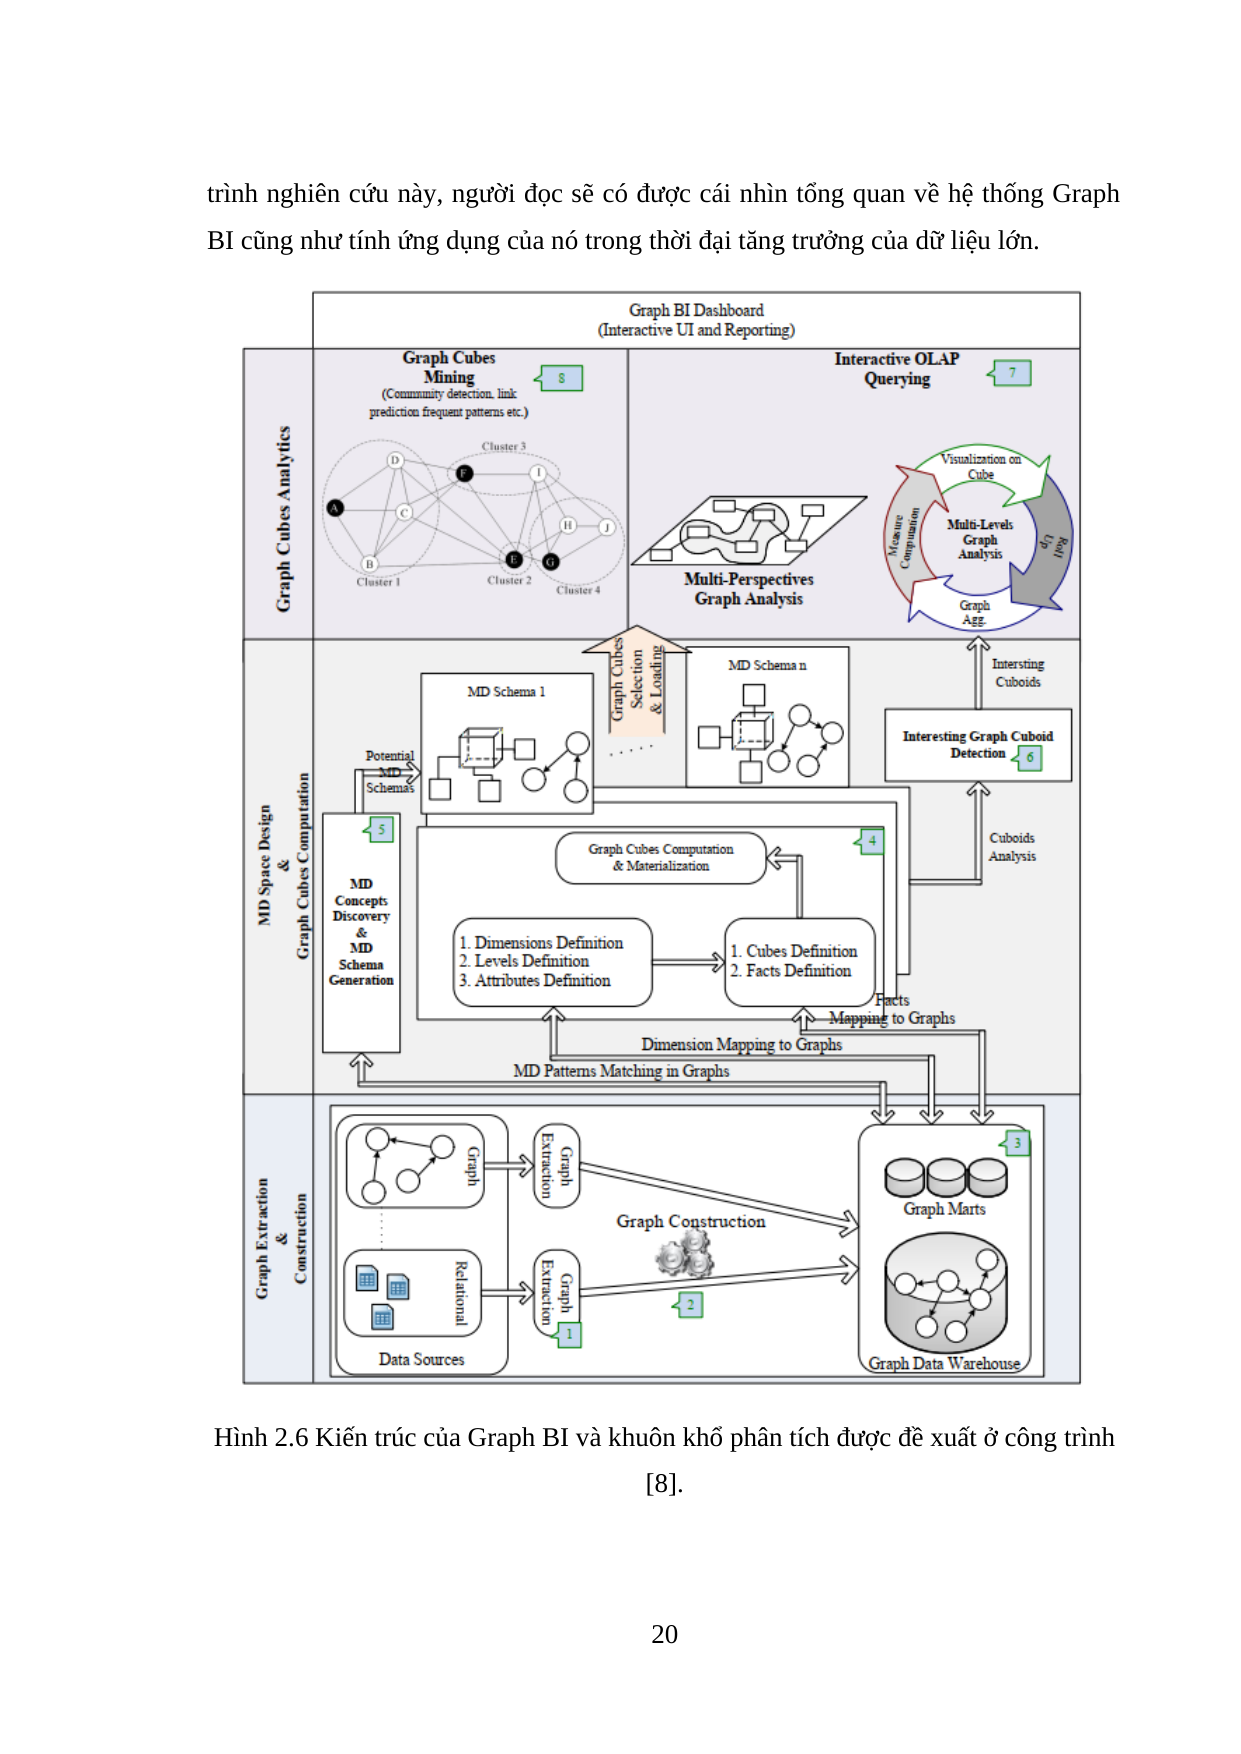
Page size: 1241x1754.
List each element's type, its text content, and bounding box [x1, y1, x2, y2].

text Hình . Kiến trúc của Graph BI và khuôn khổ phân tích được đề xuất ở công trình . [207, 1421, 1122, 1499]
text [207, 177, 1122, 255]
picture [241, 287, 1088, 1389]
